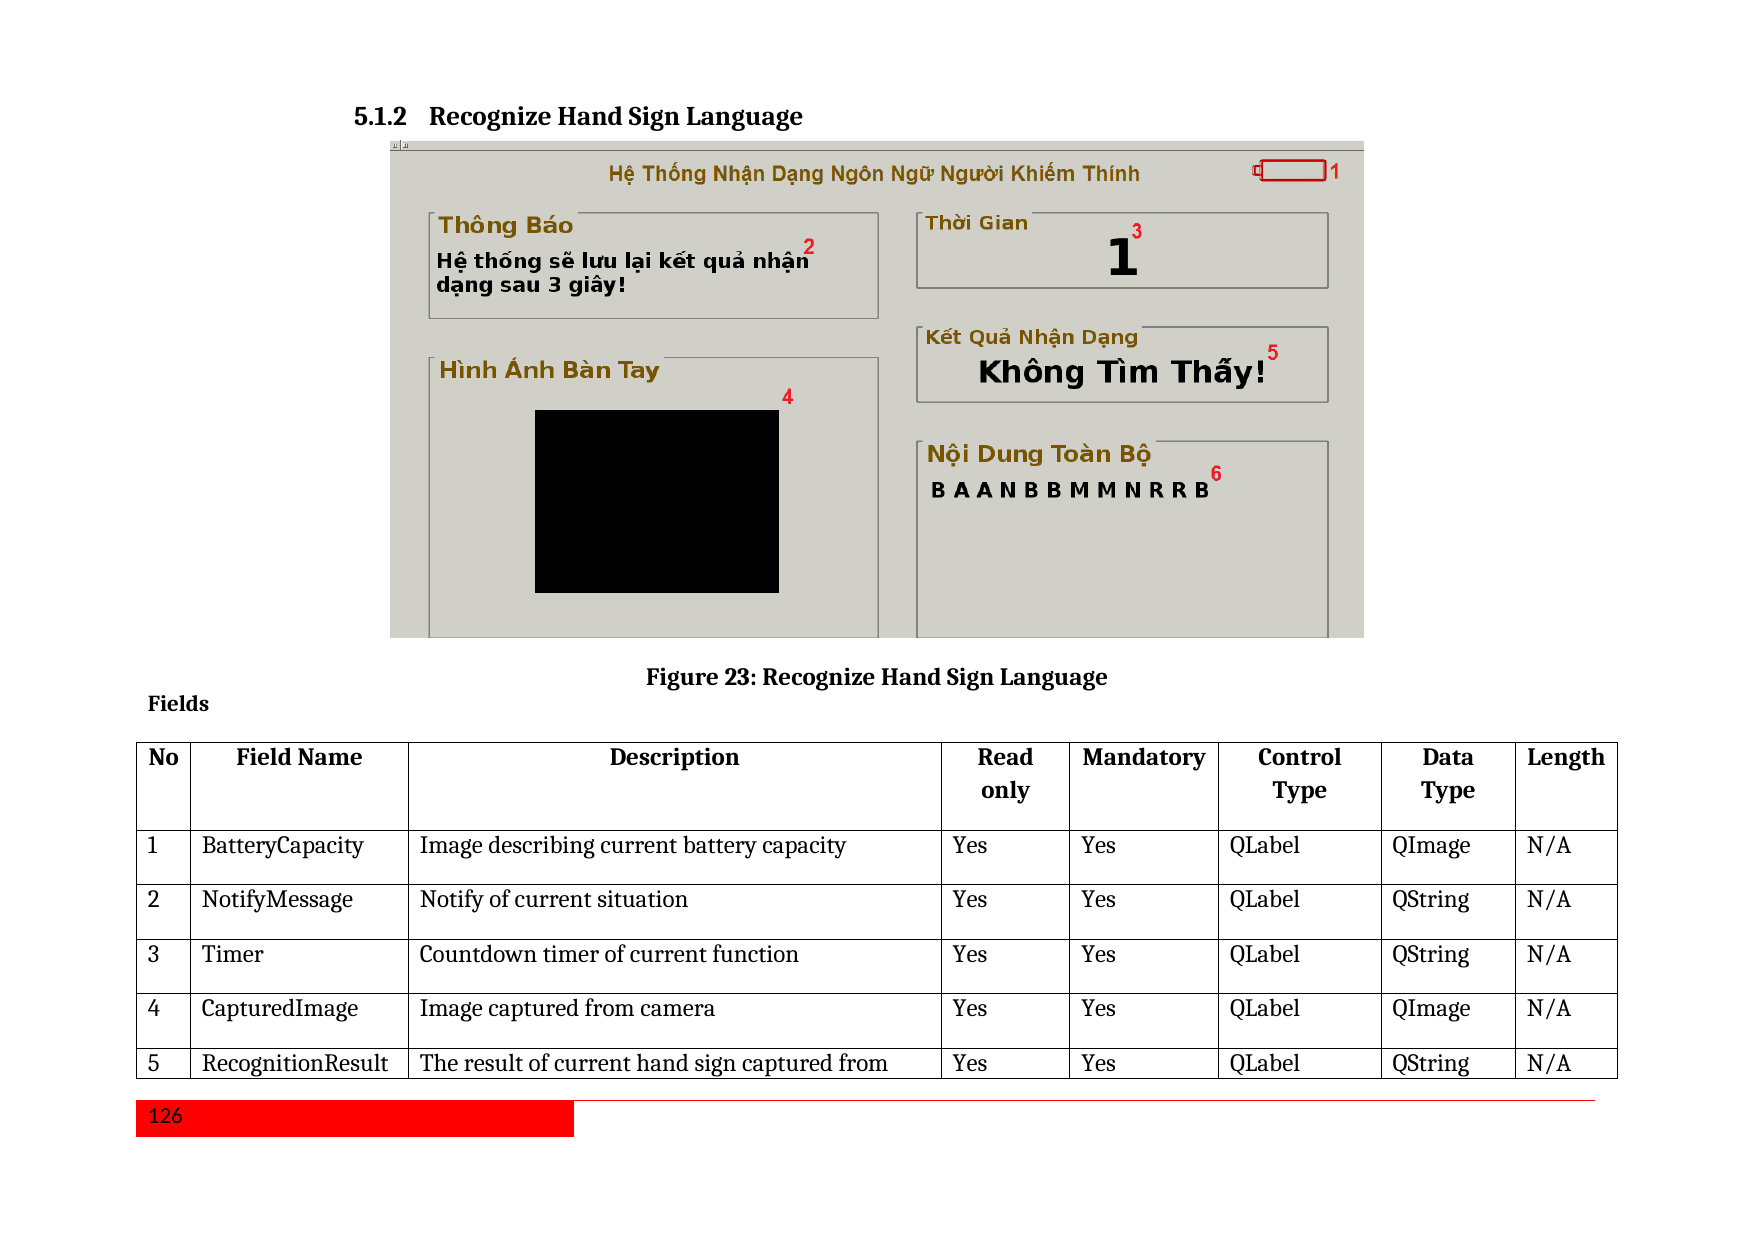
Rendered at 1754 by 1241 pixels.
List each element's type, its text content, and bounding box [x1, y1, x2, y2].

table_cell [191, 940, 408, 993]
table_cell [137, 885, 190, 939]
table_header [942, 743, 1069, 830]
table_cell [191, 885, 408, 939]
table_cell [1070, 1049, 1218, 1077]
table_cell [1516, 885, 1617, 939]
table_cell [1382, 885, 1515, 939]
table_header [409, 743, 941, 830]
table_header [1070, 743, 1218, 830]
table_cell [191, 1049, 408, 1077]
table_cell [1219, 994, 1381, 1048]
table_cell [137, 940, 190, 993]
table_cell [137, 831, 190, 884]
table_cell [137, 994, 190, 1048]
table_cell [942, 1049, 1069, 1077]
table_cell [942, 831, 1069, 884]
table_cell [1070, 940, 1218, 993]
picture [390, 140, 1364, 638]
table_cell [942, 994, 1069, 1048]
text Fields [148, 691, 1606, 717]
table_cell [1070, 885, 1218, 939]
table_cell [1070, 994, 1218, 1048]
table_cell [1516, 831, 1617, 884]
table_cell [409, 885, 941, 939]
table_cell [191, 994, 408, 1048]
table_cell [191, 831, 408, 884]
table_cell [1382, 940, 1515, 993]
list Figure 23: Recognize Hand Sign Language [148, 662, 1606, 691]
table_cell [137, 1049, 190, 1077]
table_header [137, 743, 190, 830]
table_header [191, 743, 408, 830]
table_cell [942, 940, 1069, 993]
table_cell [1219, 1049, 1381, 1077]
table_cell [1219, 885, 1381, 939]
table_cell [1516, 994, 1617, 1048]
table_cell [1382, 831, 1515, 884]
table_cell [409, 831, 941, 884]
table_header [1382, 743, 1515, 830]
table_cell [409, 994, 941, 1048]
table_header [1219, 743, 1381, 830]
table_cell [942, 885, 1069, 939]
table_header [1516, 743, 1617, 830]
subtitle Recognize Hand Sign Language [354, 101, 1606, 132]
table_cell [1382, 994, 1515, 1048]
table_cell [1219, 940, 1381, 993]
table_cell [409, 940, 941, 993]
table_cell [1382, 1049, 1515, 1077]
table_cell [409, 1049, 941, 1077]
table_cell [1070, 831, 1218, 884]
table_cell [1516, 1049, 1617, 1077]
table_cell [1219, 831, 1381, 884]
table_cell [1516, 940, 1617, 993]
